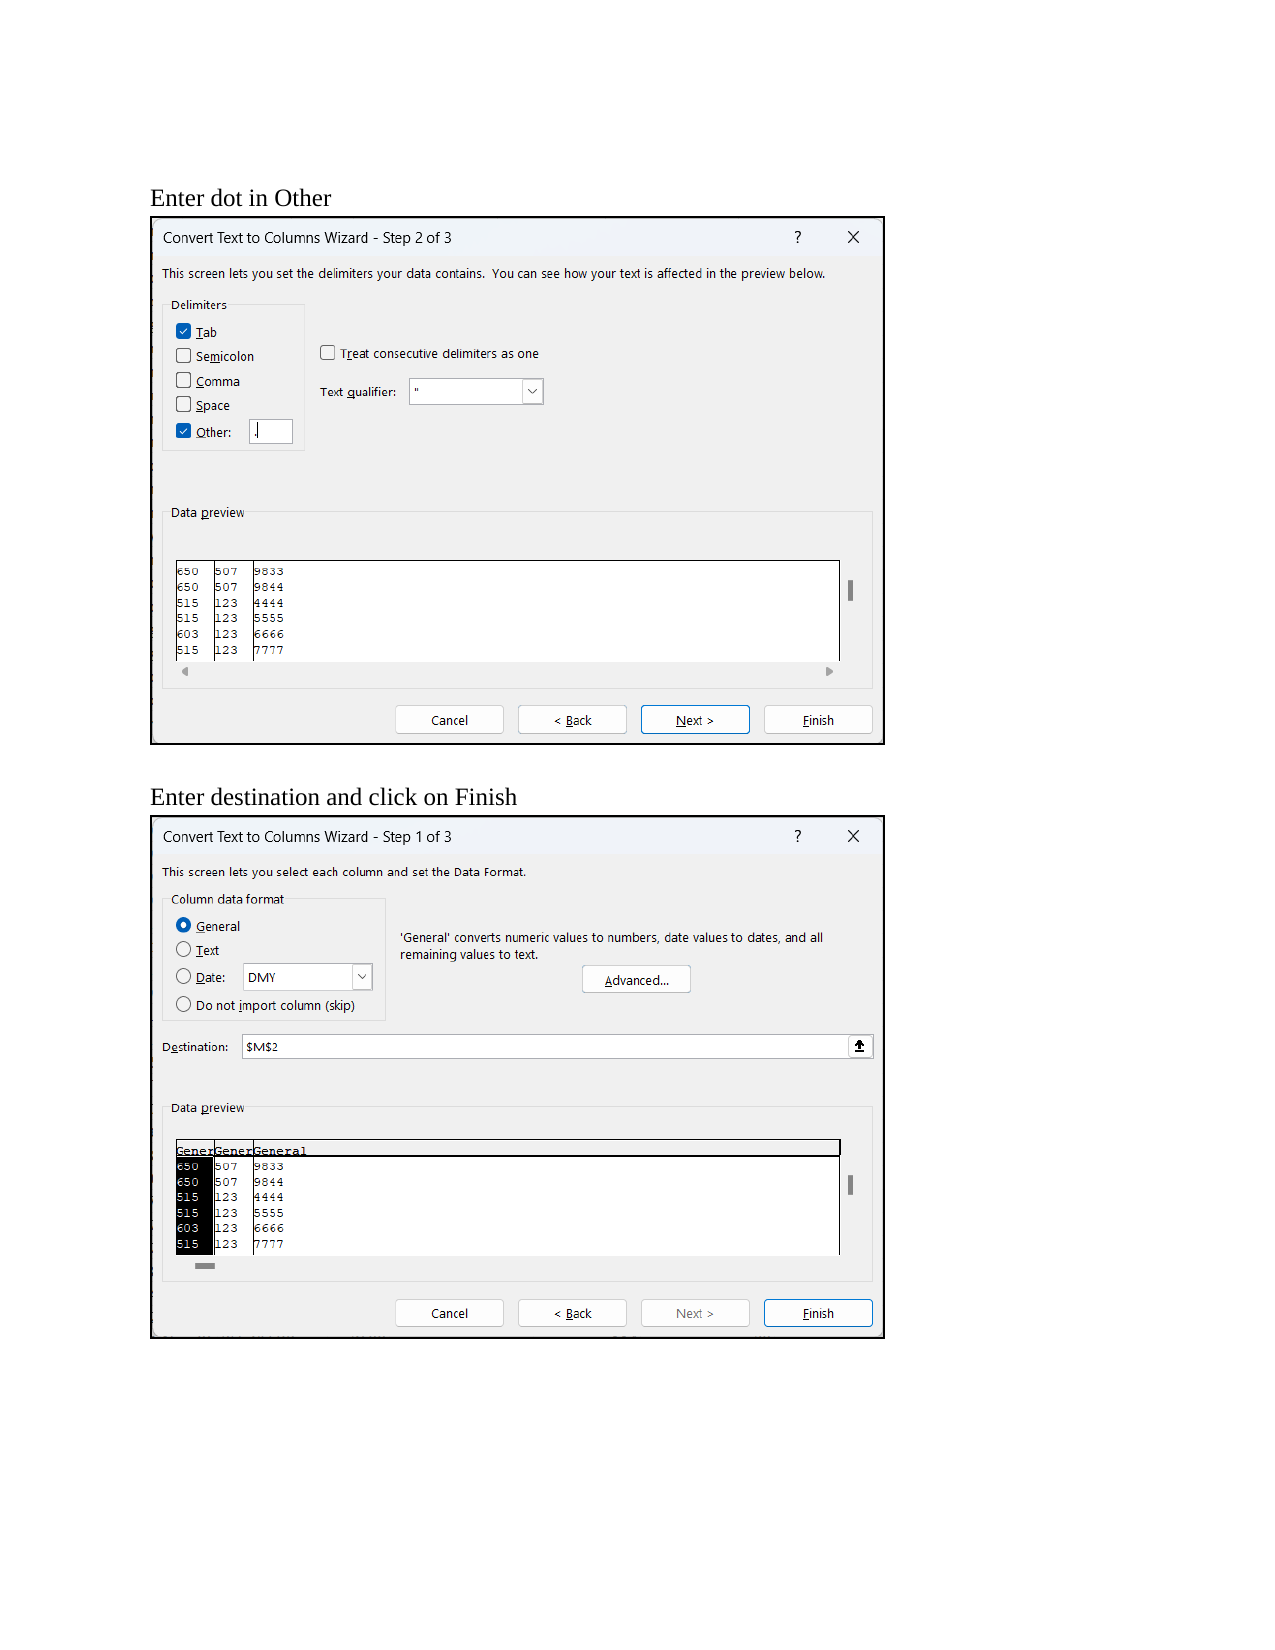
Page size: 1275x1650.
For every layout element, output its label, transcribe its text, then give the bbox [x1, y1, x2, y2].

picture [152, 218, 883, 743]
text Enter dot in Other [150, 183, 1125, 212]
text Enter destination and click on Finish [150, 782, 1125, 811]
picture [152, 817, 883, 1337]
